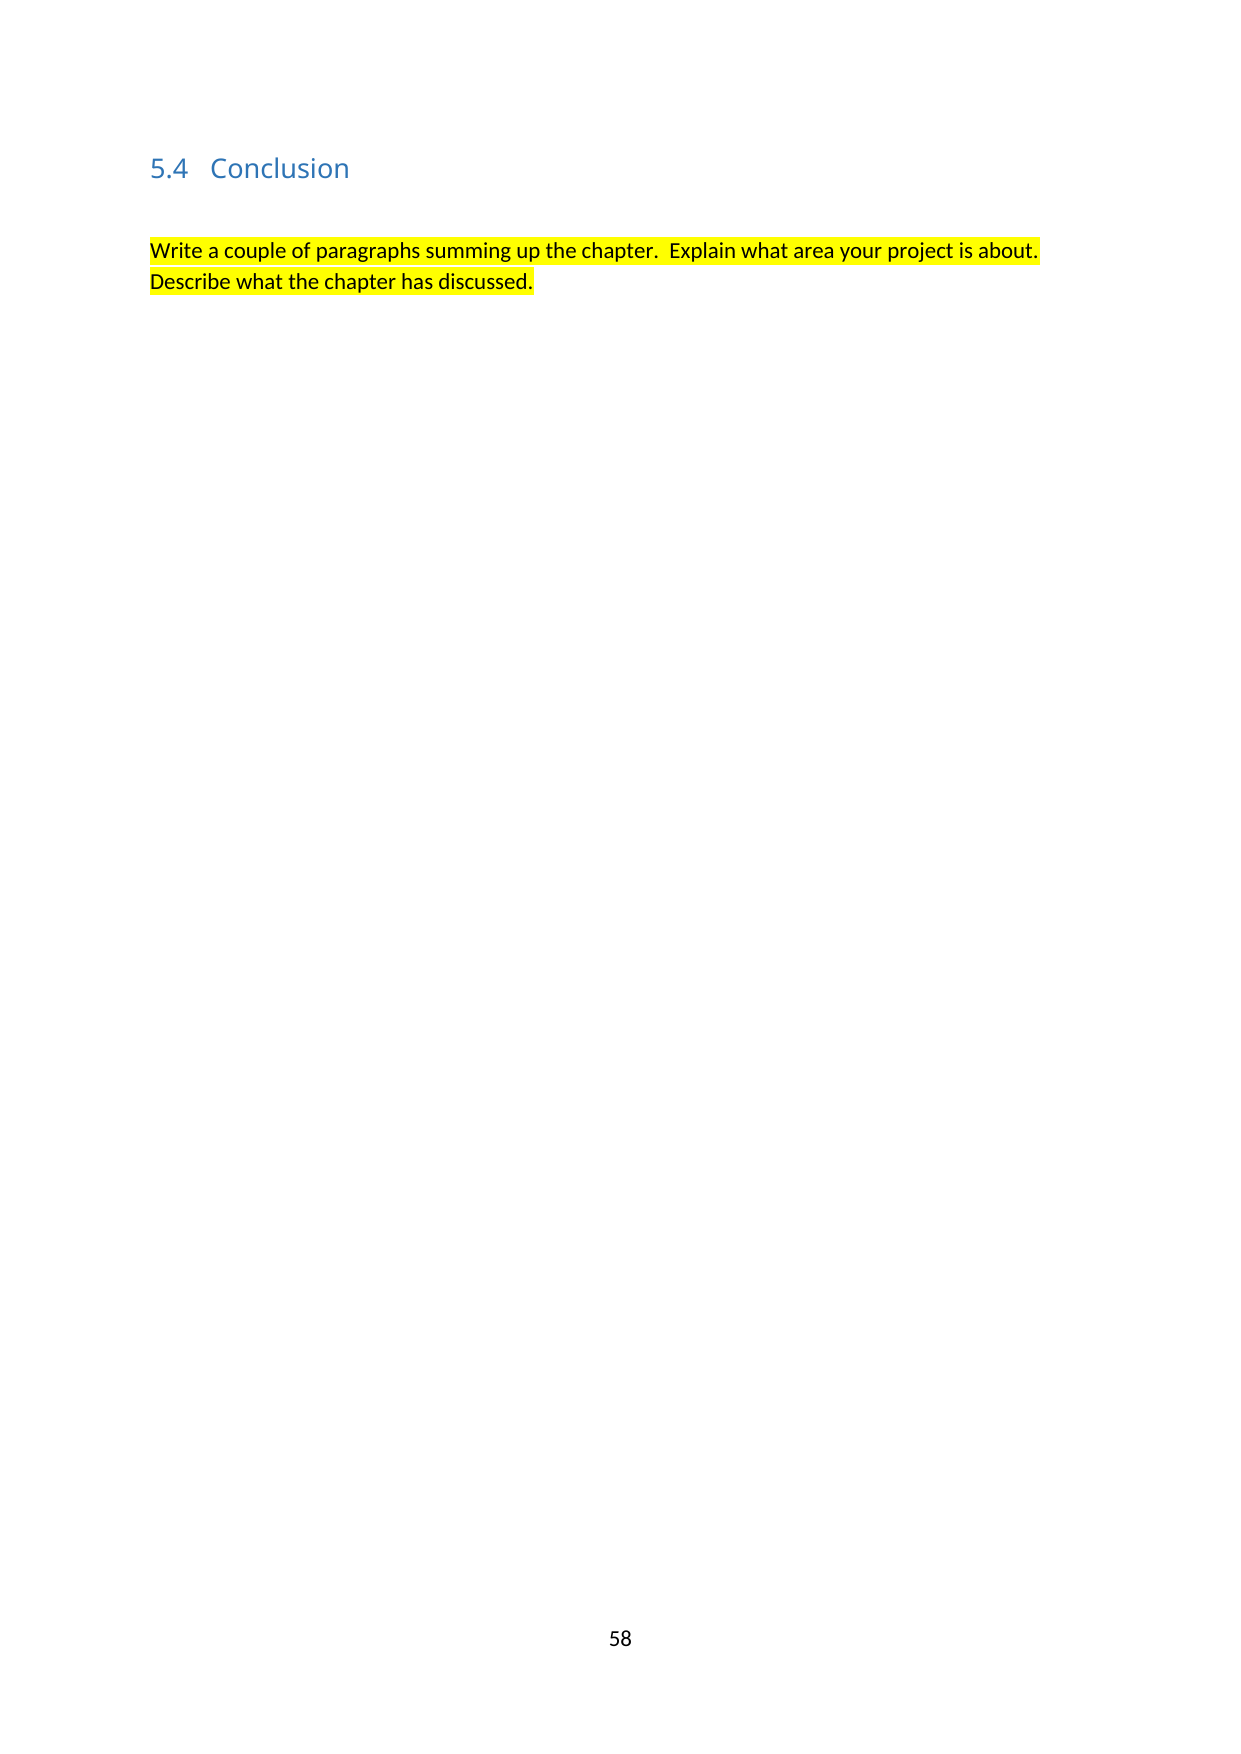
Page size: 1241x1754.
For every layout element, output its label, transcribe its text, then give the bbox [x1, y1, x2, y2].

subtitle Conclusion [150, 150, 1090, 187]
text Write a couple of paragraphs summing up the chapter. Explain what area your project is about. Describe what the chapter has discussed. [150, 237, 1090, 295]
